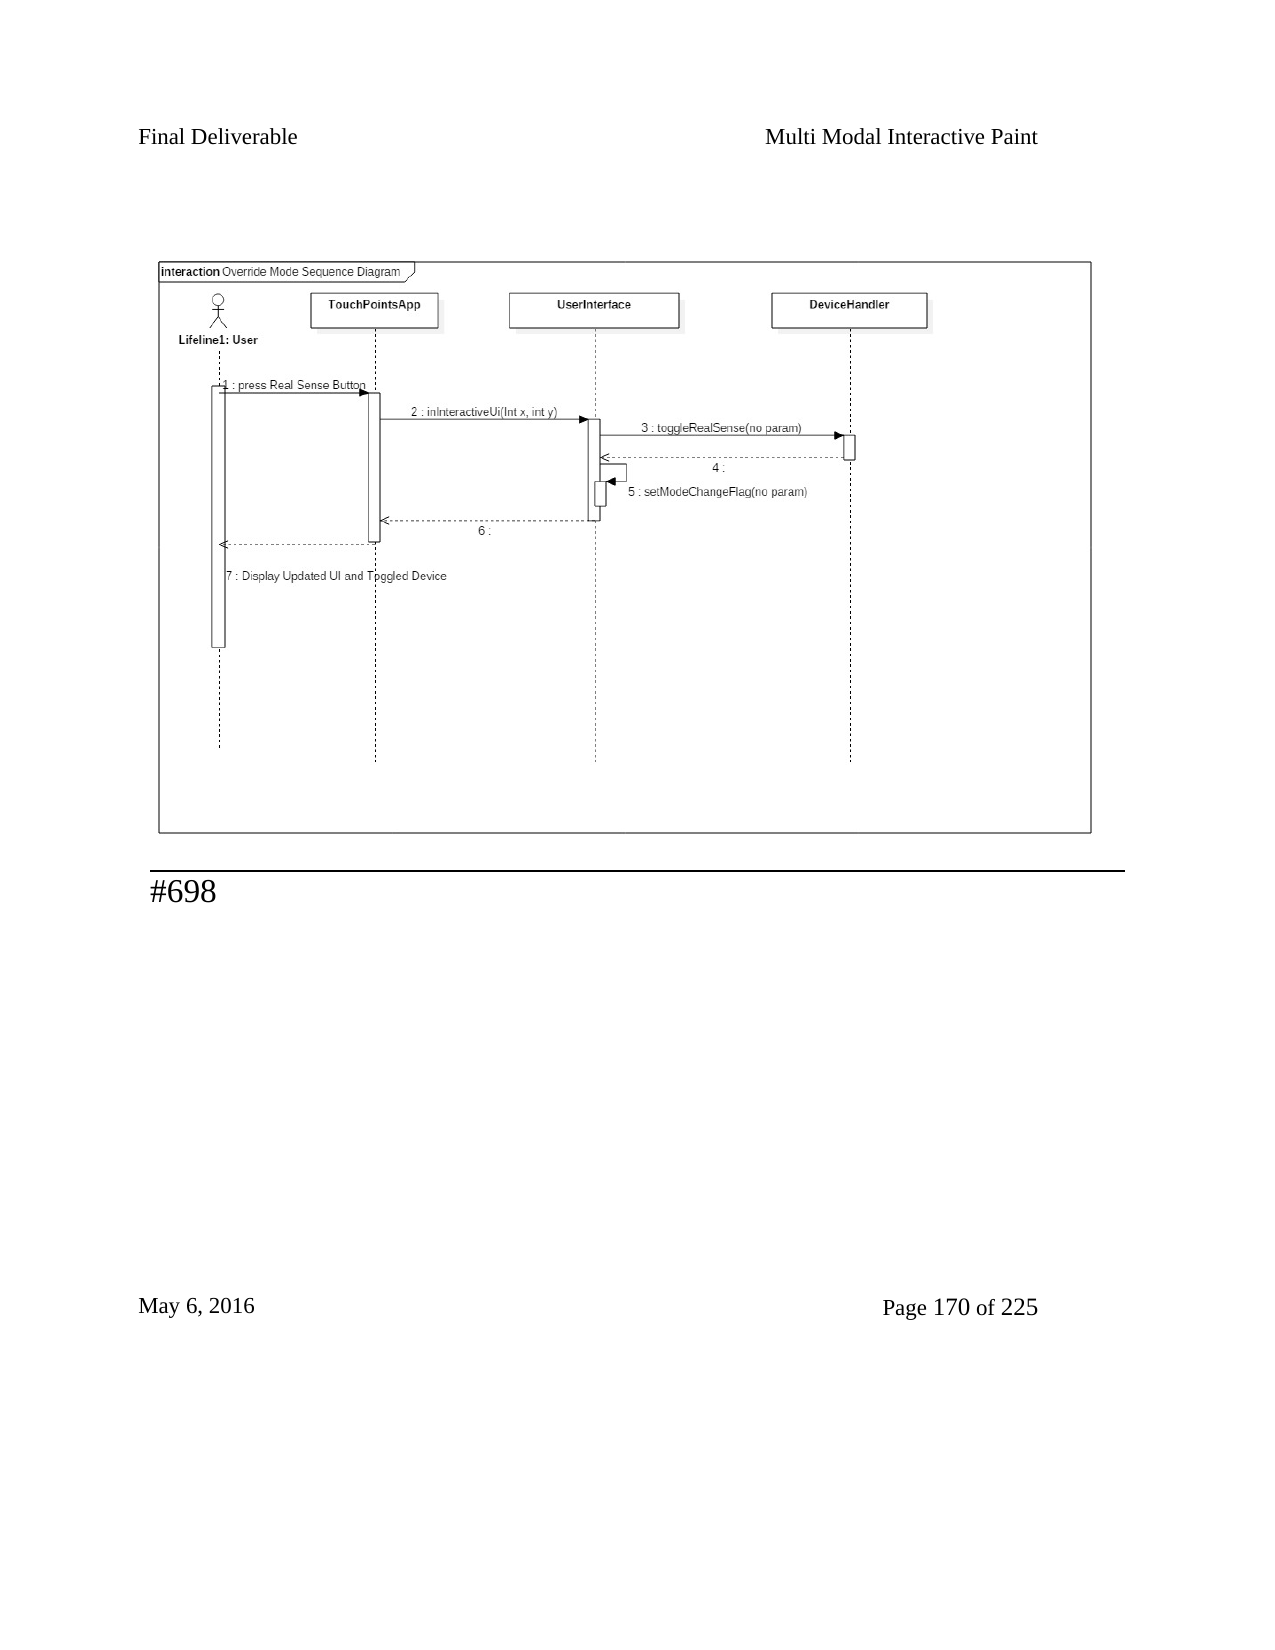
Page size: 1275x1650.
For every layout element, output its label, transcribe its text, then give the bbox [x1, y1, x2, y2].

picture [150, 253, 1125, 868]
text #698 [150, 872, 1125, 910]
